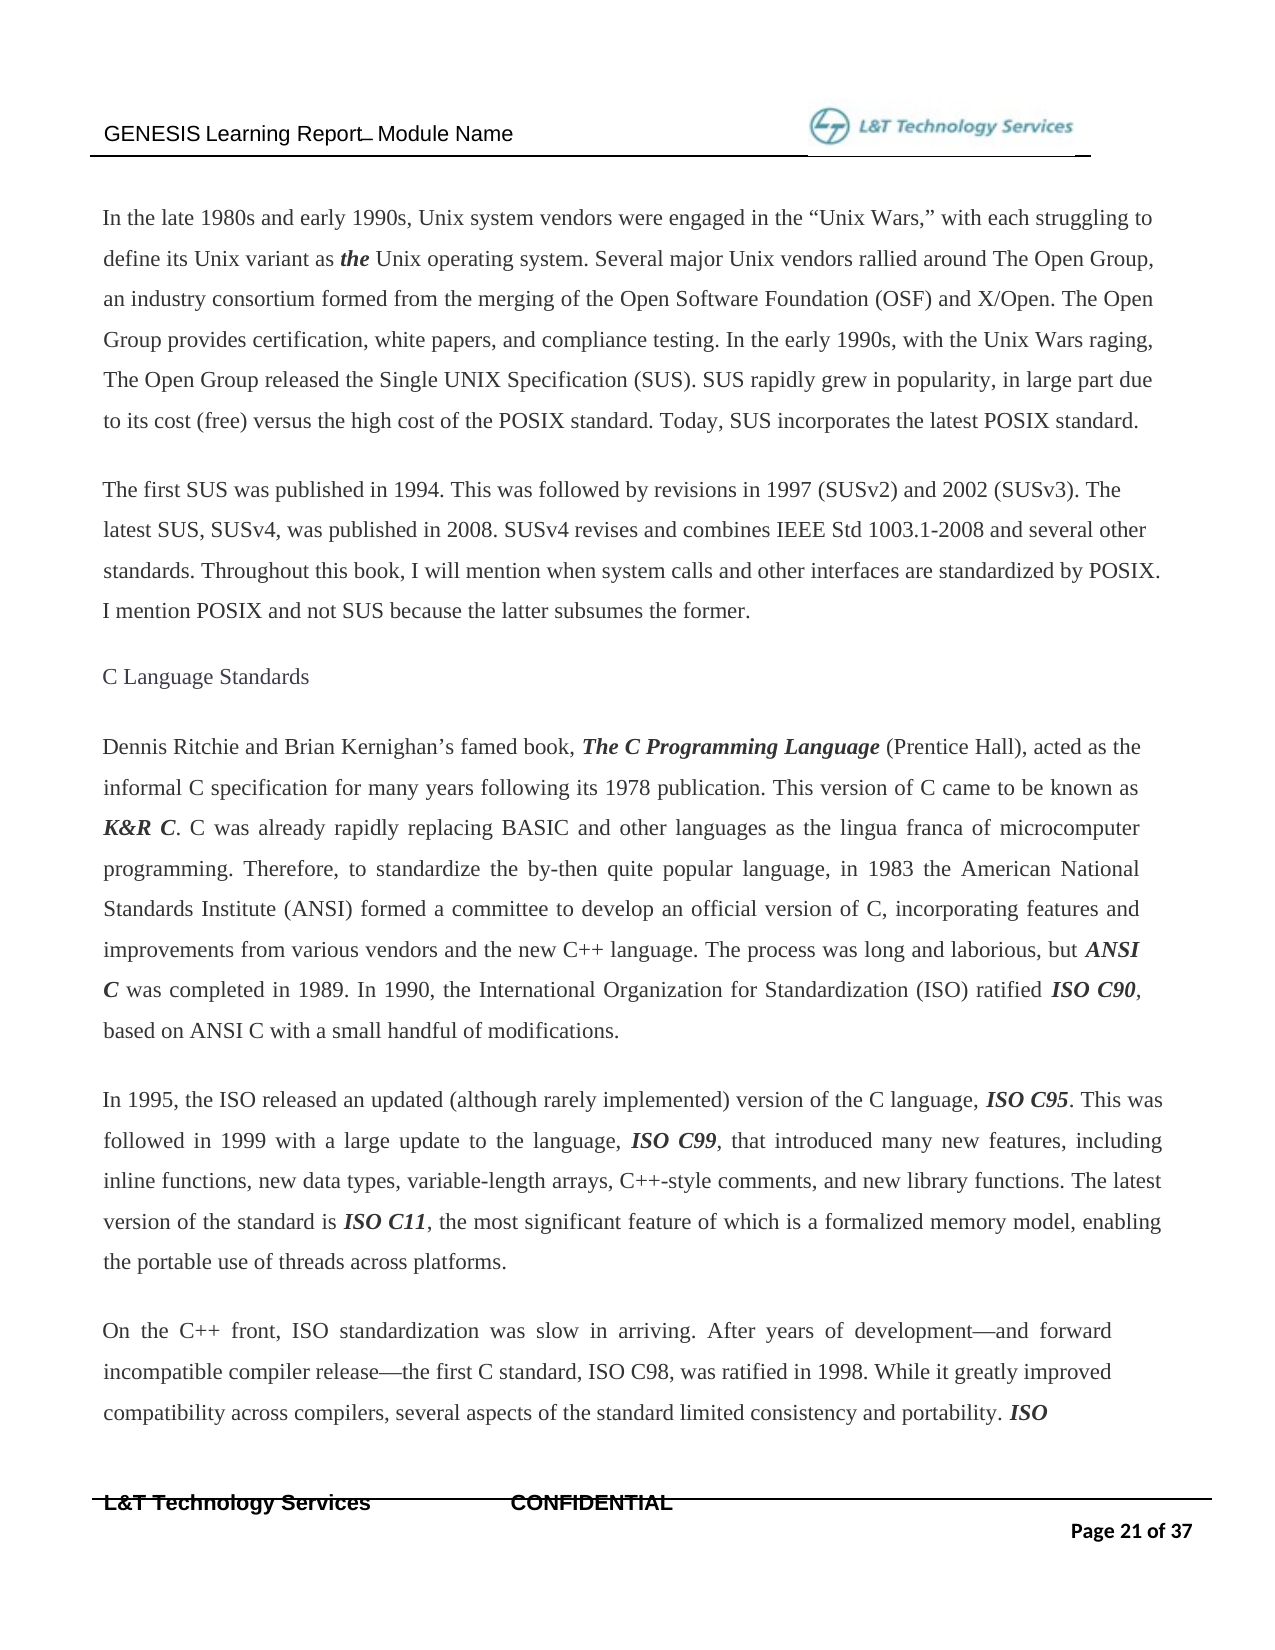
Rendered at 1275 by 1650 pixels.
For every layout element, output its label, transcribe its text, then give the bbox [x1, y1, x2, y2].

text I mention POSIX and not SUS because the latter subsumes the former. [102, 597, 1163, 623]
text The first SUS was published in 1994. This was followed by revisions in 1997 (SUSv2) and 2002 (SUSv3). The latest SUS, SUSv4, was published in 2008. SUSv4 revises and combines IEEE Std 1003.1-2008 and several other standards. Throughout this book, I will mention when system calls and other interfaces are standardized by POSIX. [102, 476, 1166, 583]
subtitle C Language Standards [102, 663, 1207, 689]
text In 1995, the ISO released an updated (although rarely implemented) version of the C language, ISO C95. This was followed in 1999 with a large update to the language, ISO C99, that introduced many new features, including inline functions, new data types, variable-length arrays, C++-style comments, and new library functions. The latest version of the standard is ISO C11, the most significant feature of which is a formalized memory model, enabling the portable use of threads across platforms. [102, 1086, 1163, 1275]
text In the late 1980s and early 1990s, Unix system vendors were engaged in the “Unix Wars,” with each struggling to define its Unix variant as the Unix operating system. Several major Unix vendors rallied around The Open Group, an industry consortium formed from the merging of the Open Software Foundation (OSF) and X/Open. The Open Group provides certification, white papers, and compliance testing. In the early 1990s, with the Unix Wars raging, The Open Group released the Single UNIX Specification (SUS). SUS rapidly grew in popularity, in large part due to its cost (free) versus the high cost of the POSIX standard. Today, SUS incorporates the latest POSIX standard. [102, 204, 1155, 433]
text On the C++ front, ISO standardization was slow in arriving. After years of development—and forward incompatible compiler release—the first C standard, ISO C98, was ratified in 1998. While it greatly improved compatibility across compilers, several aspects of the standard limited consistency and portability. ISO [102, 1317, 1114, 1425]
text Dennis Ritchie and Brian Kernighan’s famed book, The C Programming Language (Prentice Hall), acted as the informal C specification for many years following its 1978 publication. This version of C came to be known as K&R C. C was already rapidly replacing BASIC and other languages as the lingua franca of microcomputer programming. Therefore, to standardize the by-then quite popular language, in 1983 the American National Standards Institute (ANSI) formed a committee to develop an official version of C, incorporating features and improvements from various vendors and the new C++ language. The process was long and laborious, but ANSI C was completed in 1989. In 1990, the International Organization for Standardization (ISO) ratified ISO C90, based on ANSI C with a small handful of modifications. [102, 733, 1141, 1043]
picture [808, 98, 1075, 156]
